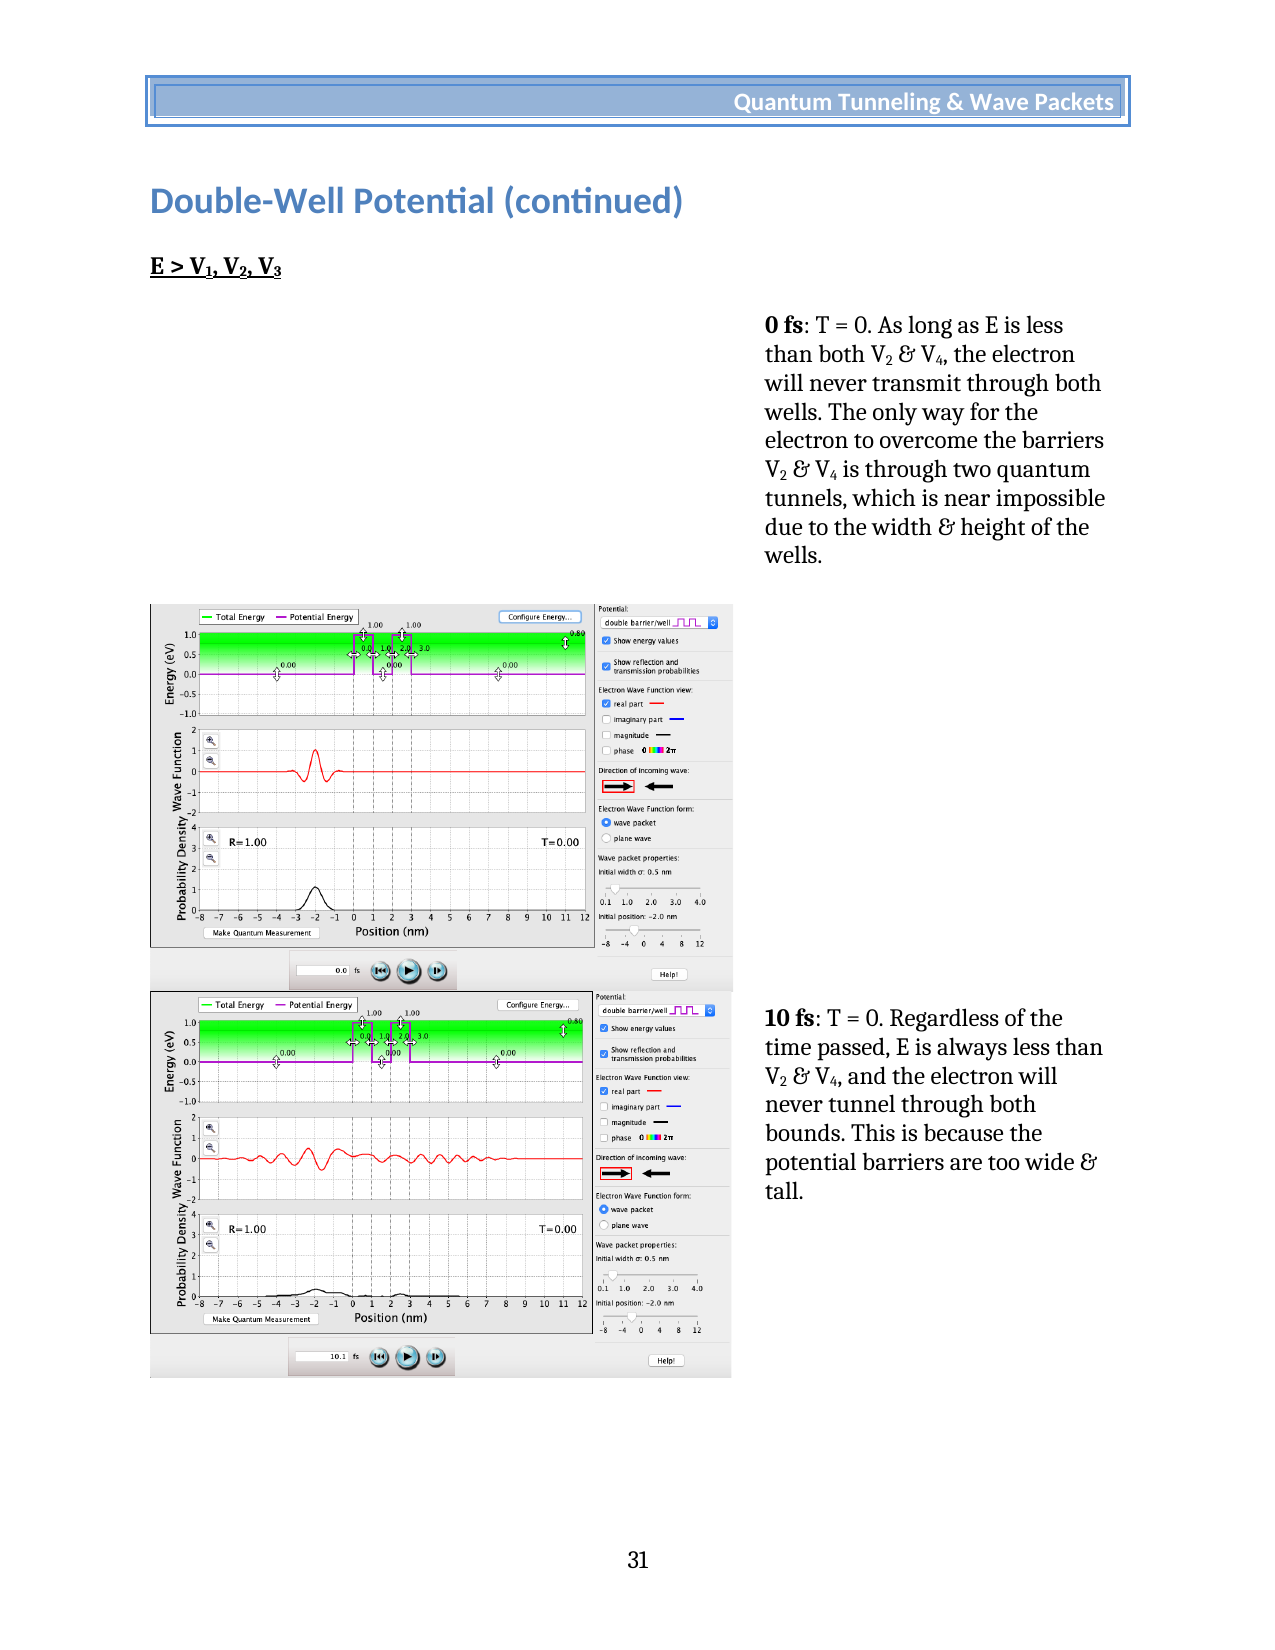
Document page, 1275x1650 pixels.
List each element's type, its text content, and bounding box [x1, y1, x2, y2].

text E > V1, V2, V3 [150, 252, 1125, 280]
subtitle Double-Well Potential (continued) [150, 177, 1125, 223]
picture [150, 604, 734, 1378]
